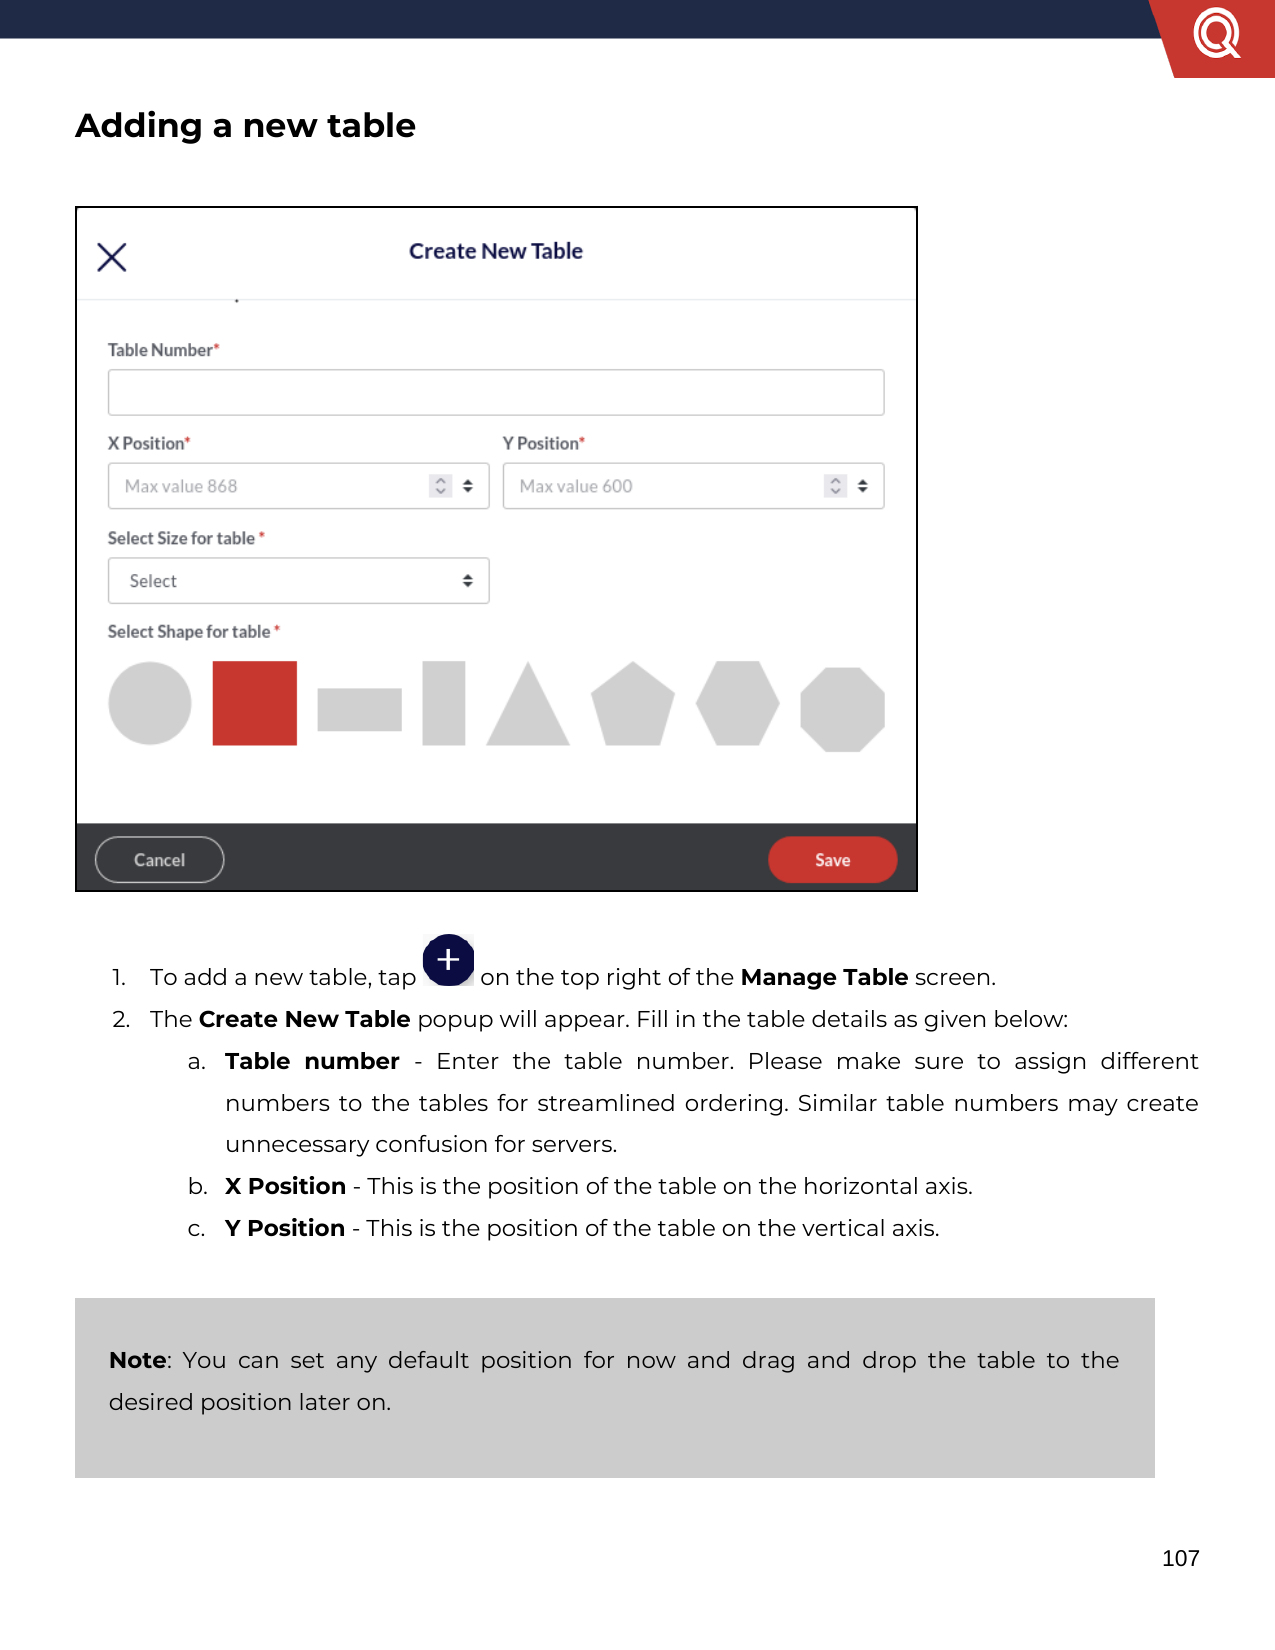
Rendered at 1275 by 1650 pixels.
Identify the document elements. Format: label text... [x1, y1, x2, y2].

list Table number - Enter the table number. Please make sure to assign different numbers to the tables for streamlined ordering. Similar table numbers may create unnecessary confusion for servers. [187, 1047, 1200, 1159]
table_header Note: You can set any default position for now and drag and drop the table to the desired position later on. [75, 1298, 1155, 1478]
subtitle Adding a new table [75, 105, 1200, 146]
list The Create New Table popup will appear. Fill in the table details as given below: [112, 1005, 1200, 1033]
picture [77, 208, 916, 890]
picture [0, 0, 1275, 78]
list To add a new table, tap on the top right of the Manage Table screen. [112, 934, 1200, 991]
list X Position - This is the position of the table on the horizontal axis. [187, 1173, 1200, 1201]
picture [422, 934, 474, 986]
list Y Position - This is the position of the table on the vertical axis. [187, 1214, 1200, 1242]
